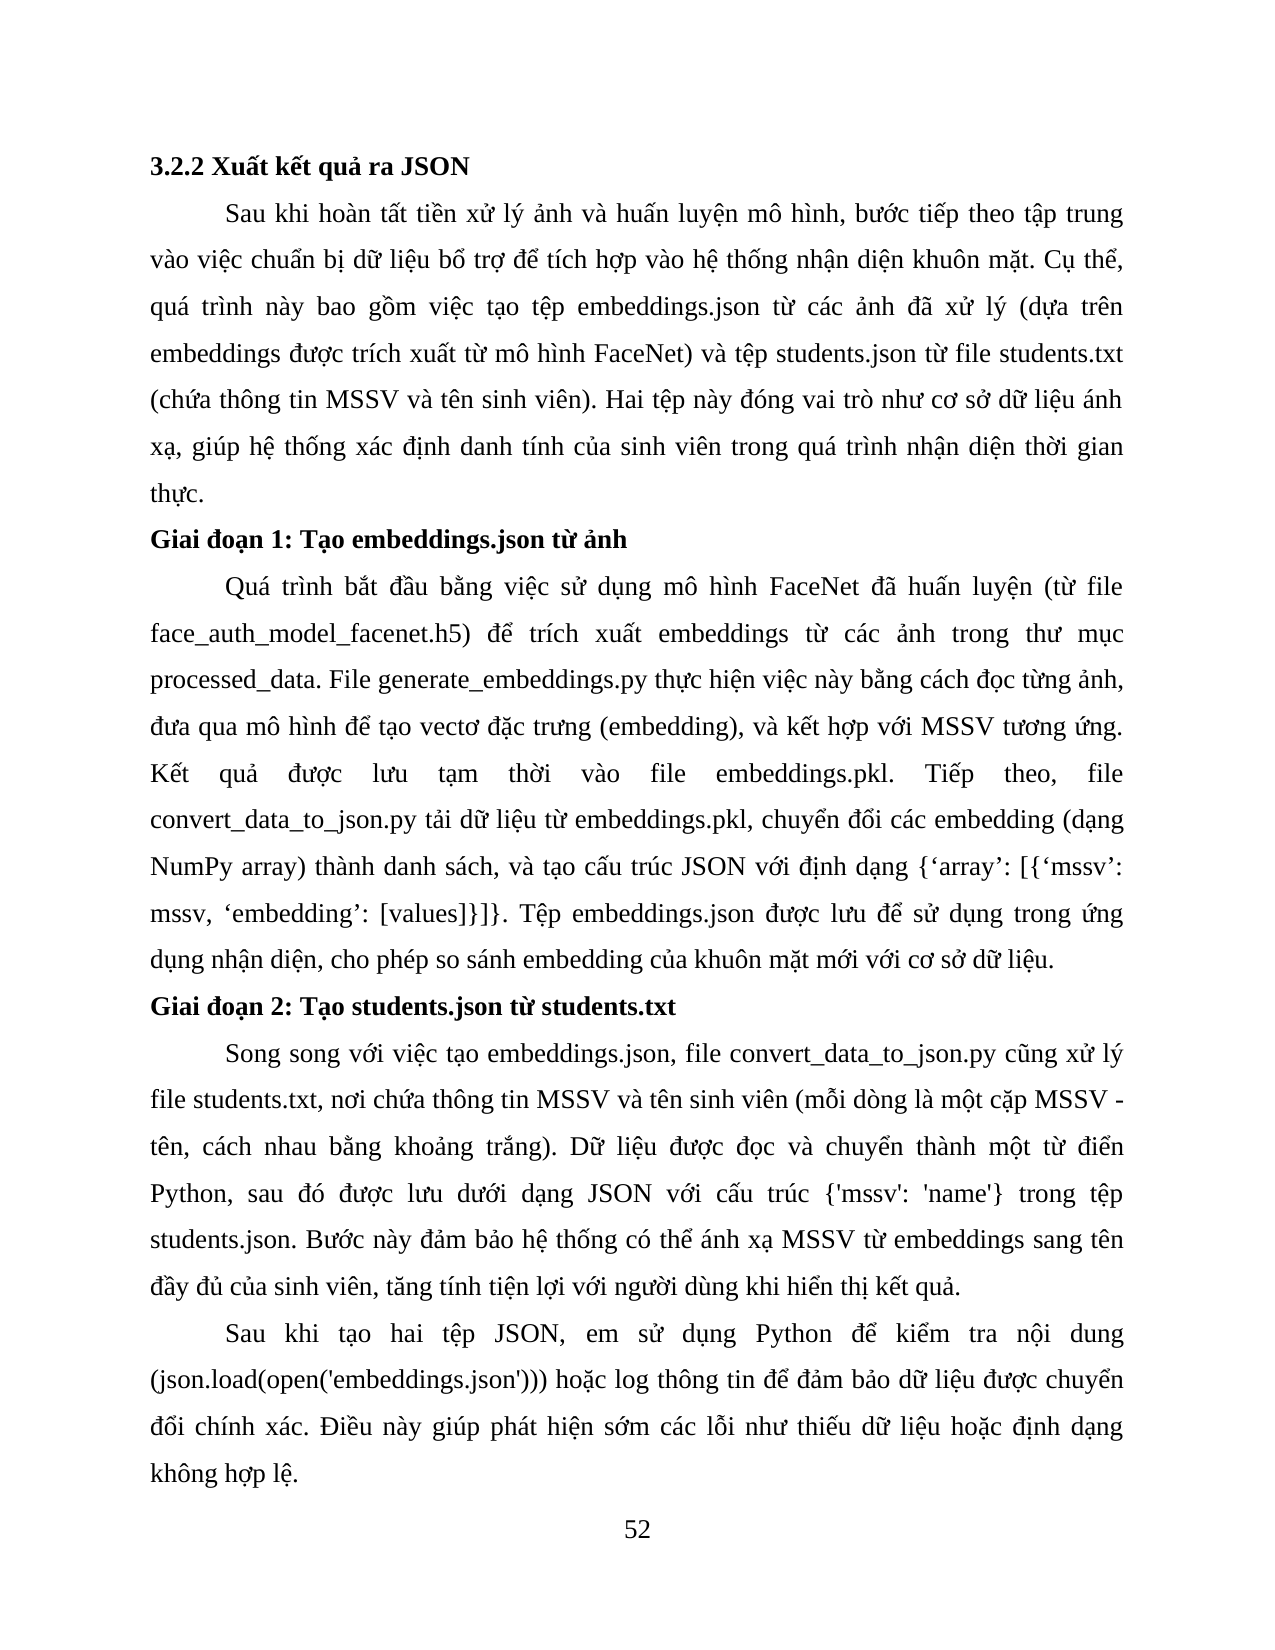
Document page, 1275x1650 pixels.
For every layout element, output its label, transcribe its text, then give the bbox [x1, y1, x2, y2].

text Sau khi tạo hai tệp JSON, em sử dụng Python để kiểm tra nội dung (json.load(open('embeddings.json'))) hoặc log thông tin để đảm bảo dữ liệu được chuyển đổi chính xác. Điều này giúp phát hiện sớm các lỗi như thiếu dữ liệu hoặc định dạng không hợp lệ. [150, 1317, 1125, 1488]
text Song song với việc tạo embeddings.json, file convert_data_to_json.py cũng xử lý file students.txt, nơi chứa thông tin MSSV và tên sinh viên (mỗi dòng là một cặp MSSV - tên, cách nhau bằng khoảng trắng). Dữ liệu được đọc và chuyển thành một từ điển Python, sau đó được lưu dưới dạng JSON với cấu trúc {'mssv': 'name'} trong tệp students.json. Bước này đảm bảo hệ thống có thể ánh xạ MSSV từ embeddings sang tên đầy đủ của sinh viên, tăng tính tiện lợi với người dùng khi hiển thị kết quả. [150, 1037, 1125, 1301]
text Quá trình bắt đầu bằng việc sử dụng mô hình FaceNet đã huấn luyện (từ file face_auth_model_facenet.h5) để trích xuất embeddings từ các ảnh trong thư mục processed_data. File generate_embeddings.py thực hiện việc này bằng cách đọc từng ảnh, đưa qua mô hình để tạo vectơ đặc trưng (embedding), và kết hợp với MSSV tương ứng. Kết quả được lưu tạm thời vào file embeddings.pkl. Tiếp theo, file convert_data_to_json.py tải dữ liệu từ embeddings.pkl, chuyển đổi các embedding (dạng NumPy array) thành danh sách, và tạo cấu trúc JSON với định dạng {‘array’: [{‘mssv’: mssv, ‘embedding’: [values]}]}. Tệp embeddings.json được lưu để sử dụng trong ứng dụng nhận diện, cho phép so sánh embedding của khuôn mặt mới với cơ sở dữ liệu. [150, 570, 1125, 974]
text Sau khi hoàn tất tiền xử lý ảnh và huấn luyện mô hình, bước tiếp theo tập trung vào việc chuẩn bị dữ liệu bổ trợ để tích hợp vào hệ thống nhận diện khuôn mặt. Cụ thể, quá trình này bao gồm việc tạo tệp embeddings.json từ các ảnh đã xử lý (dựa trên embeddings được trích xuất từ mô hình FaceNet) và tệp students.json từ file students.txt (chứa thông tin MSSV và tên sinh viên). Hai tệp này đóng vai trò như cơ sở dữ liệu ánh xạ, giúp hệ thống xác định danh tính của sinh viên trong quá trình nhận diện thời gian thực. [150, 197, 1125, 508]
subtitle Xuất kết quả ra JSON [150, 150, 1125, 181]
text Giai đoạn 1: Tạo embeddings.json từ ảnh [150, 523, 1125, 554]
text Giai đoạn 2: Tạo students.json từ students.txt [150, 990, 1125, 1021]
